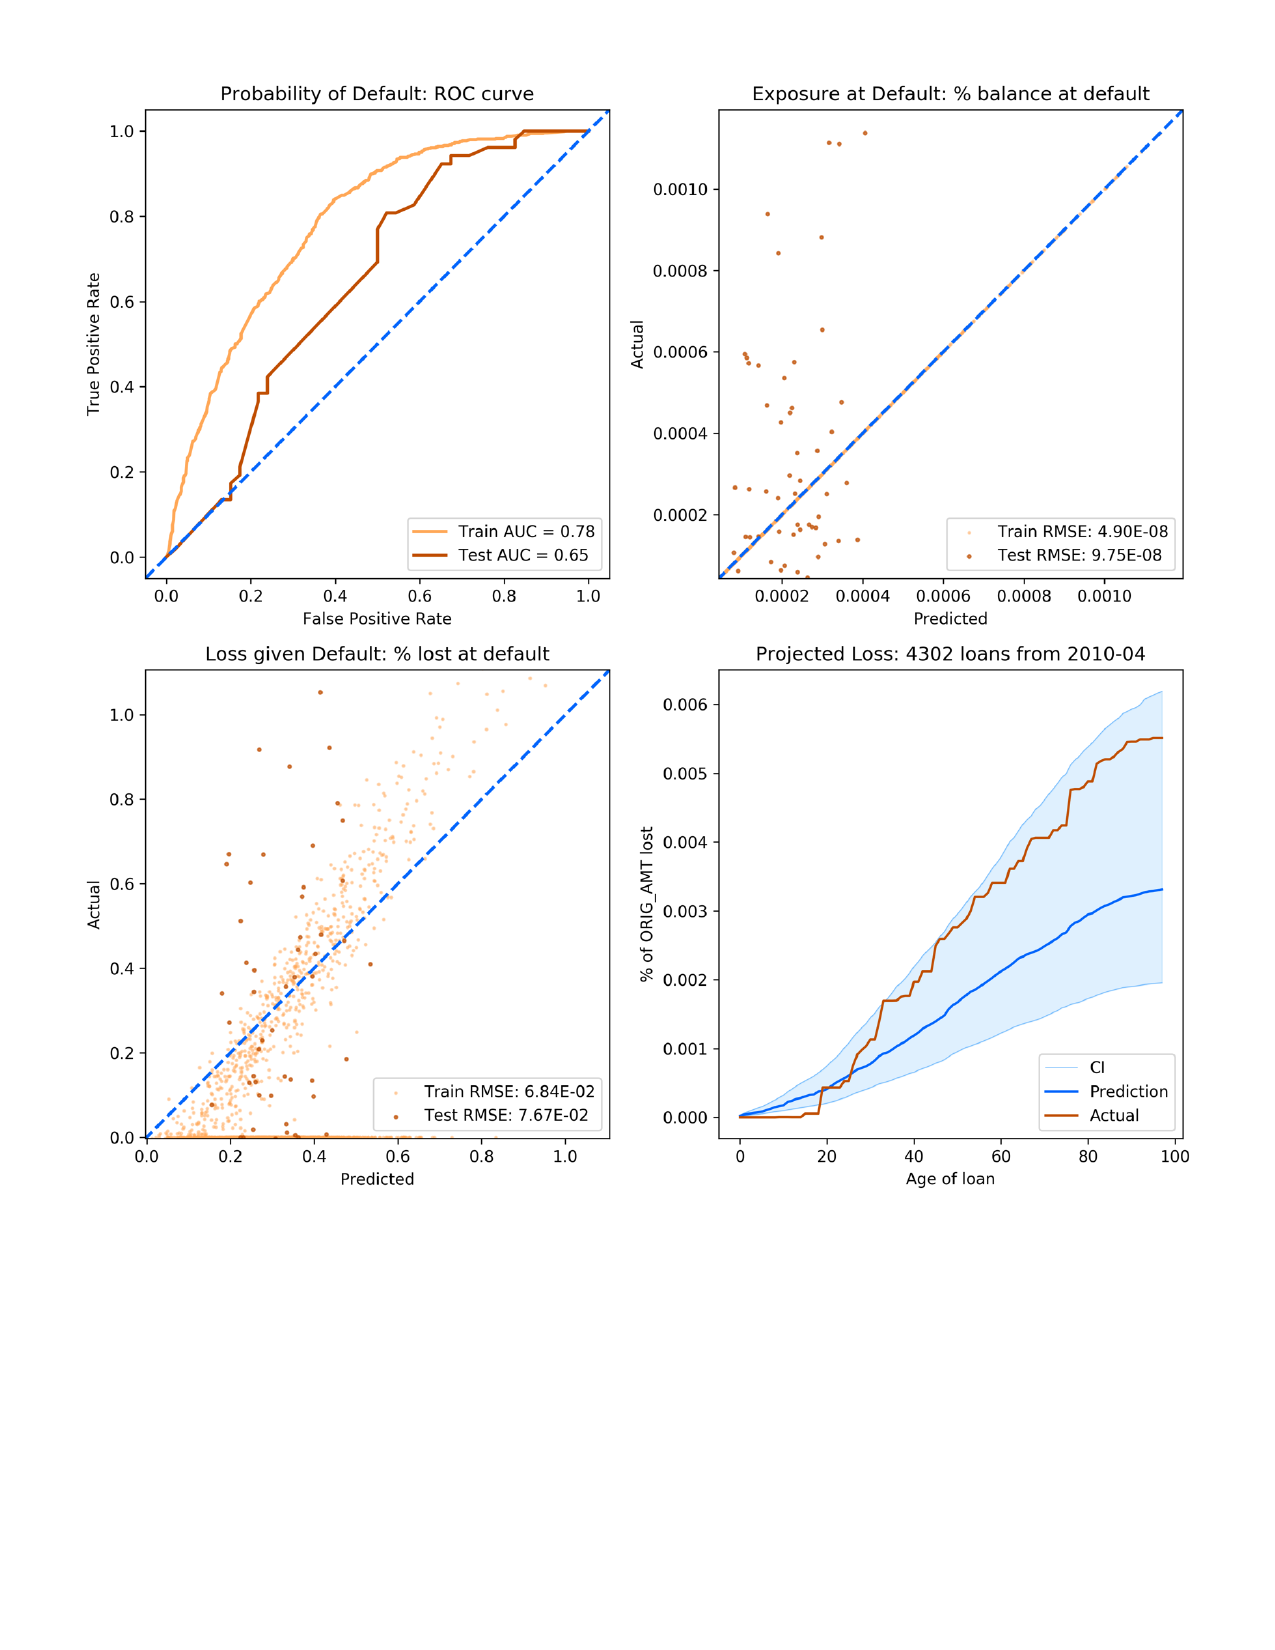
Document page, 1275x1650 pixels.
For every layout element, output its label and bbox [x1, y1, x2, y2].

picture [75, 75, 1200, 1199]
